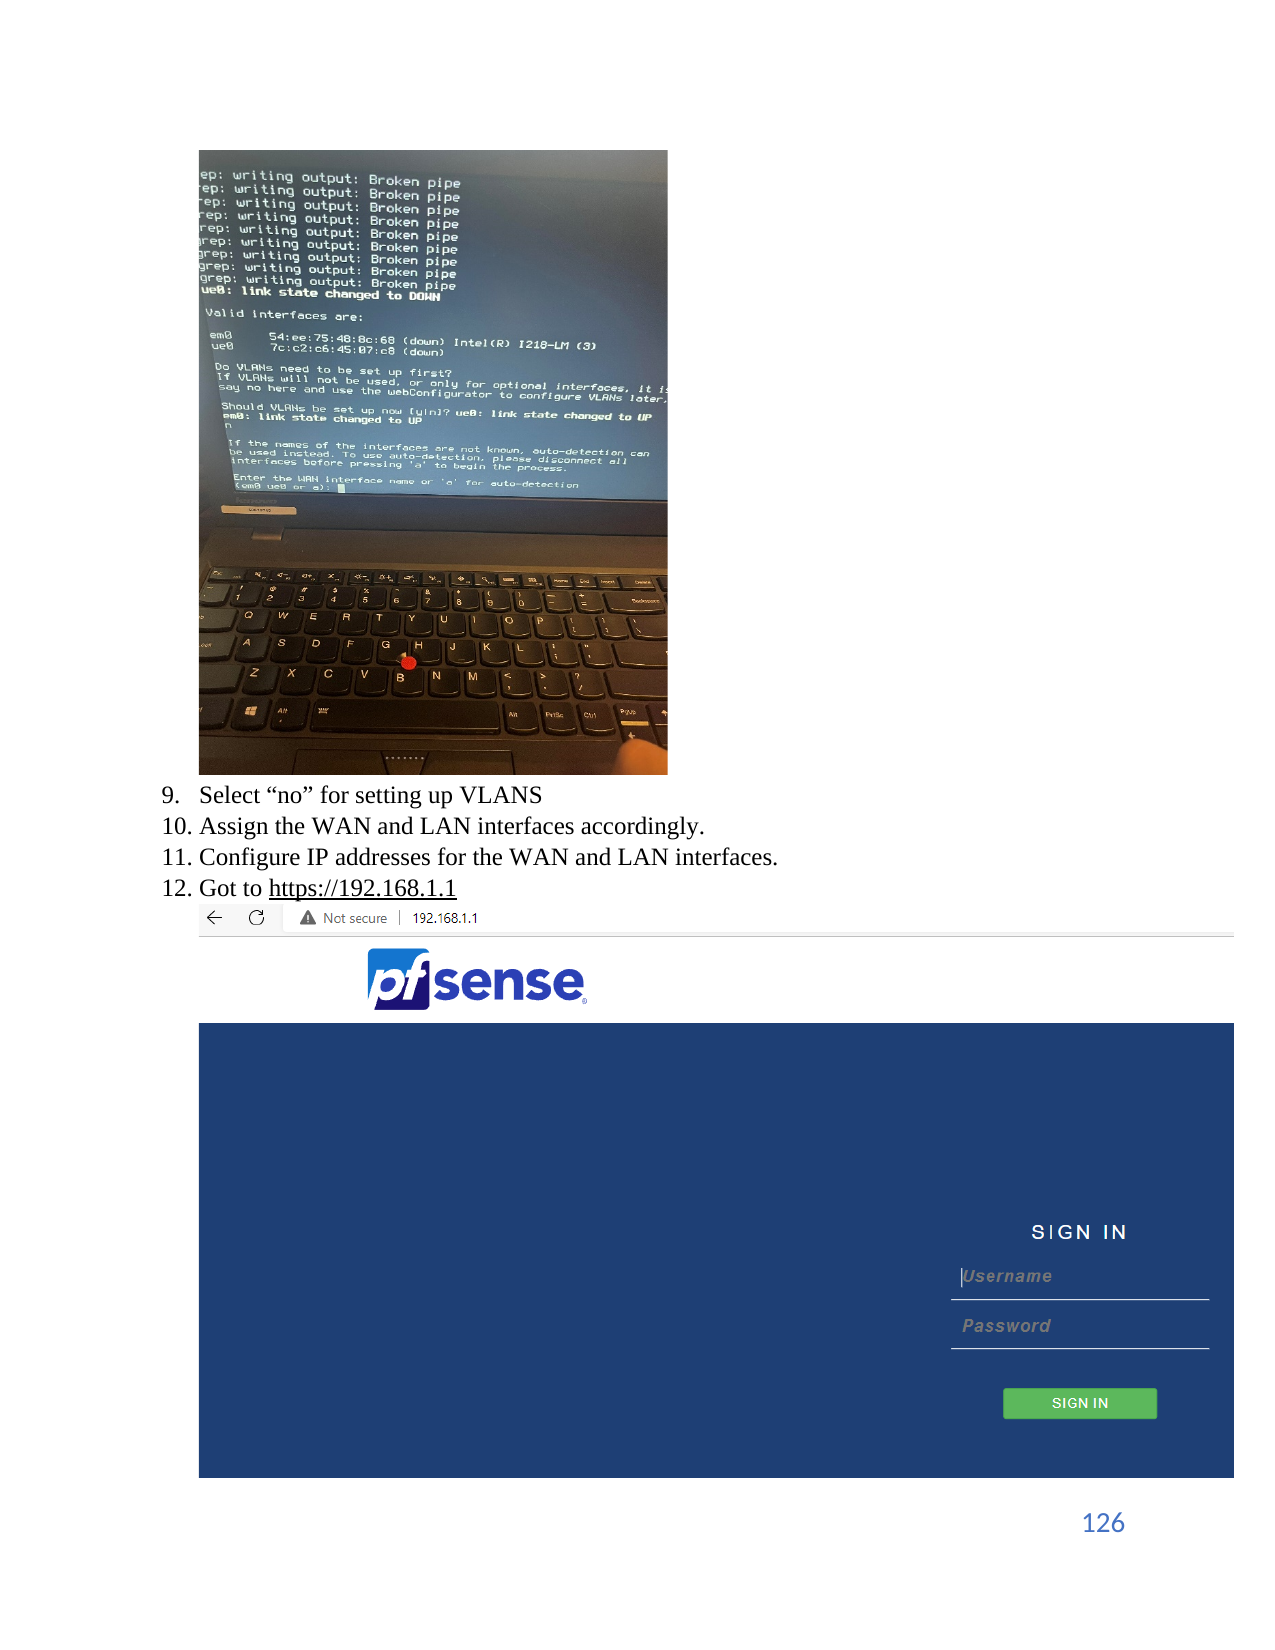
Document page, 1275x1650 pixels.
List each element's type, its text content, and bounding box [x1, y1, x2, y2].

list Assign the WAN and LAN interfaces accordingly. [161, 811, 1125, 840]
picture [198, 904, 1234, 1478]
list Select “no” for setting up VLANS [161, 780, 1125, 809]
picture [198, 150, 668, 775]
list Configure IP addresses for the WAN and LAN interfaces. [161, 842, 1125, 871]
list Got to https://192.168.1.1 [161, 873, 1125, 902]
